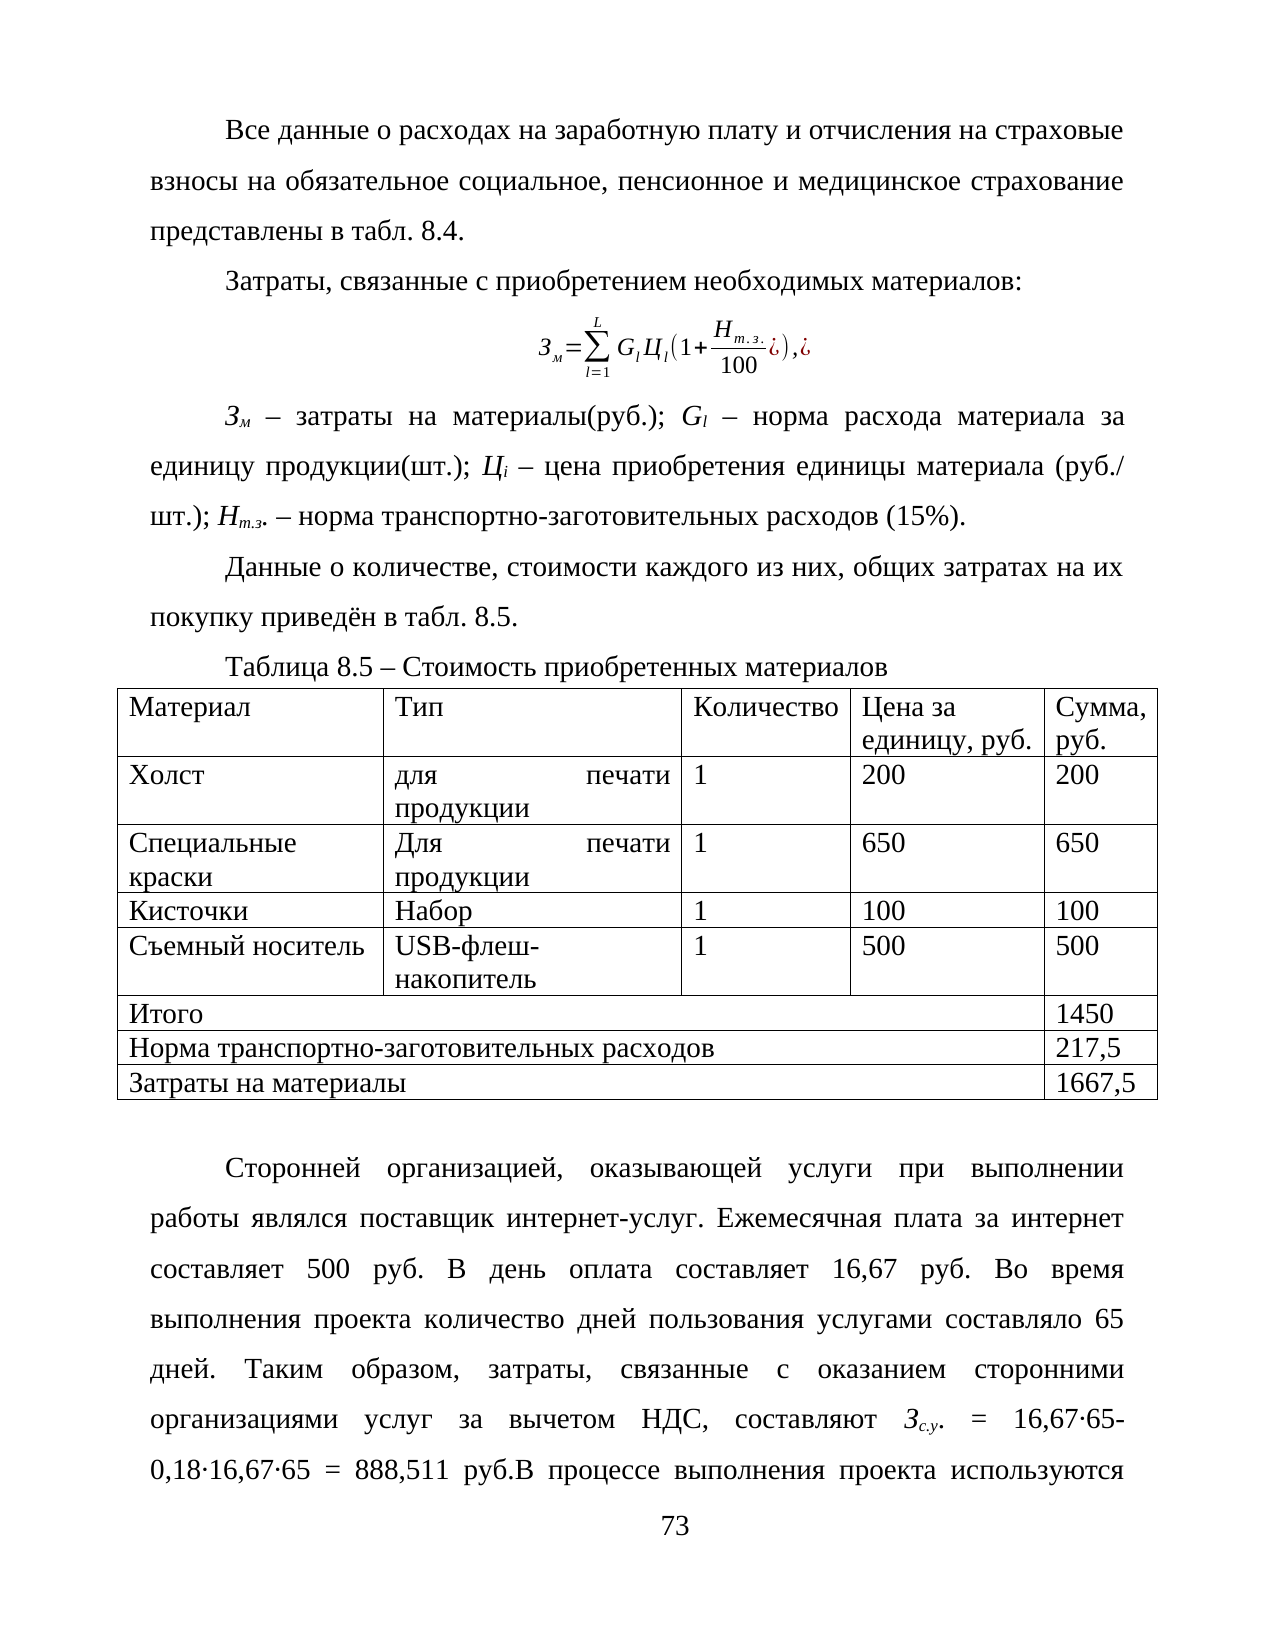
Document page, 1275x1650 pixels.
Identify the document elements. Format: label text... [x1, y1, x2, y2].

table_cell 217,5 [1045, 1031, 1157, 1064]
table_header Сумма, руб. [1045, 689, 1157, 756]
table_cell 650 [1045, 825, 1157, 892]
table_cell 650 [851, 825, 1044, 892]
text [150, 1150, 1125, 1486]
table_cell 1 [682, 757, 850, 824]
table_header Количество [682, 689, 850, 756]
table_cell Специальные краски [118, 825, 383, 892]
table_cell Затраты на материалы [118, 1065, 1044, 1099]
table_cell для печати продукции [384, 757, 681, 824]
table_cell 200 [851, 757, 1044, 824]
table_cell Норма транспортно-заготовительных расходов [118, 1031, 1044, 1064]
text Данные о количестве, стоимости каждого из них, общих затратах на их покупку приведён в табл. 8.5. [150, 549, 1125, 633]
table_cell Кисточки [118, 893, 383, 927]
text Затраты, связанные с приобретением необходимых материалов: [150, 263, 1125, 297]
table_cell Набор [384, 893, 681, 927]
table_header Цена за единицу, руб. [851, 689, 1044, 756]
table_cell 1450 [1045, 996, 1157, 1029]
table_cell 1 [682, 893, 850, 927]
table_cell Итого [118, 996, 1044, 1029]
table_header Тип [384, 689, 681, 756]
table_cell 100 [851, 893, 1044, 927]
text Все данные о расходах на заработную плату и отчисления на страховые взносы на обязательное социальное, пенсионное и медицинское страхование представлены в табл. 8.4. [150, 112, 1125, 247]
table_cell 500 [851, 928, 1044, 995]
table_cell 1 [682, 928, 850, 995]
table_cell Для печати продукции [384, 825, 681, 892]
table_cell 200 [1045, 757, 1157, 824]
table_cell 1 [682, 825, 850, 892]
table_cell Съемный носитель [118, 928, 383, 995]
table_cell 100 [1045, 893, 1157, 927]
text Таблица 8.5 – Стоимость приобретенных материалов [150, 649, 1125, 683]
table_header Материал [118, 689, 383, 756]
table_cell USB-флеш-накопитель [384, 928, 681, 995]
table_cell 500 [1045, 928, 1157, 995]
table_cell Холст [118, 757, 383, 824]
table_cell 1667,5 [1045, 1065, 1157, 1099]
text Зм – затраты на материалы(руб.); Gl – норма расхода материала за единицу продукции(шт.); Цi – цена приобретения единицы материала (руб./ шт.); Нт.з. – норма транспортно-заготовительных расходов (15%). [150, 398, 1125, 532]
